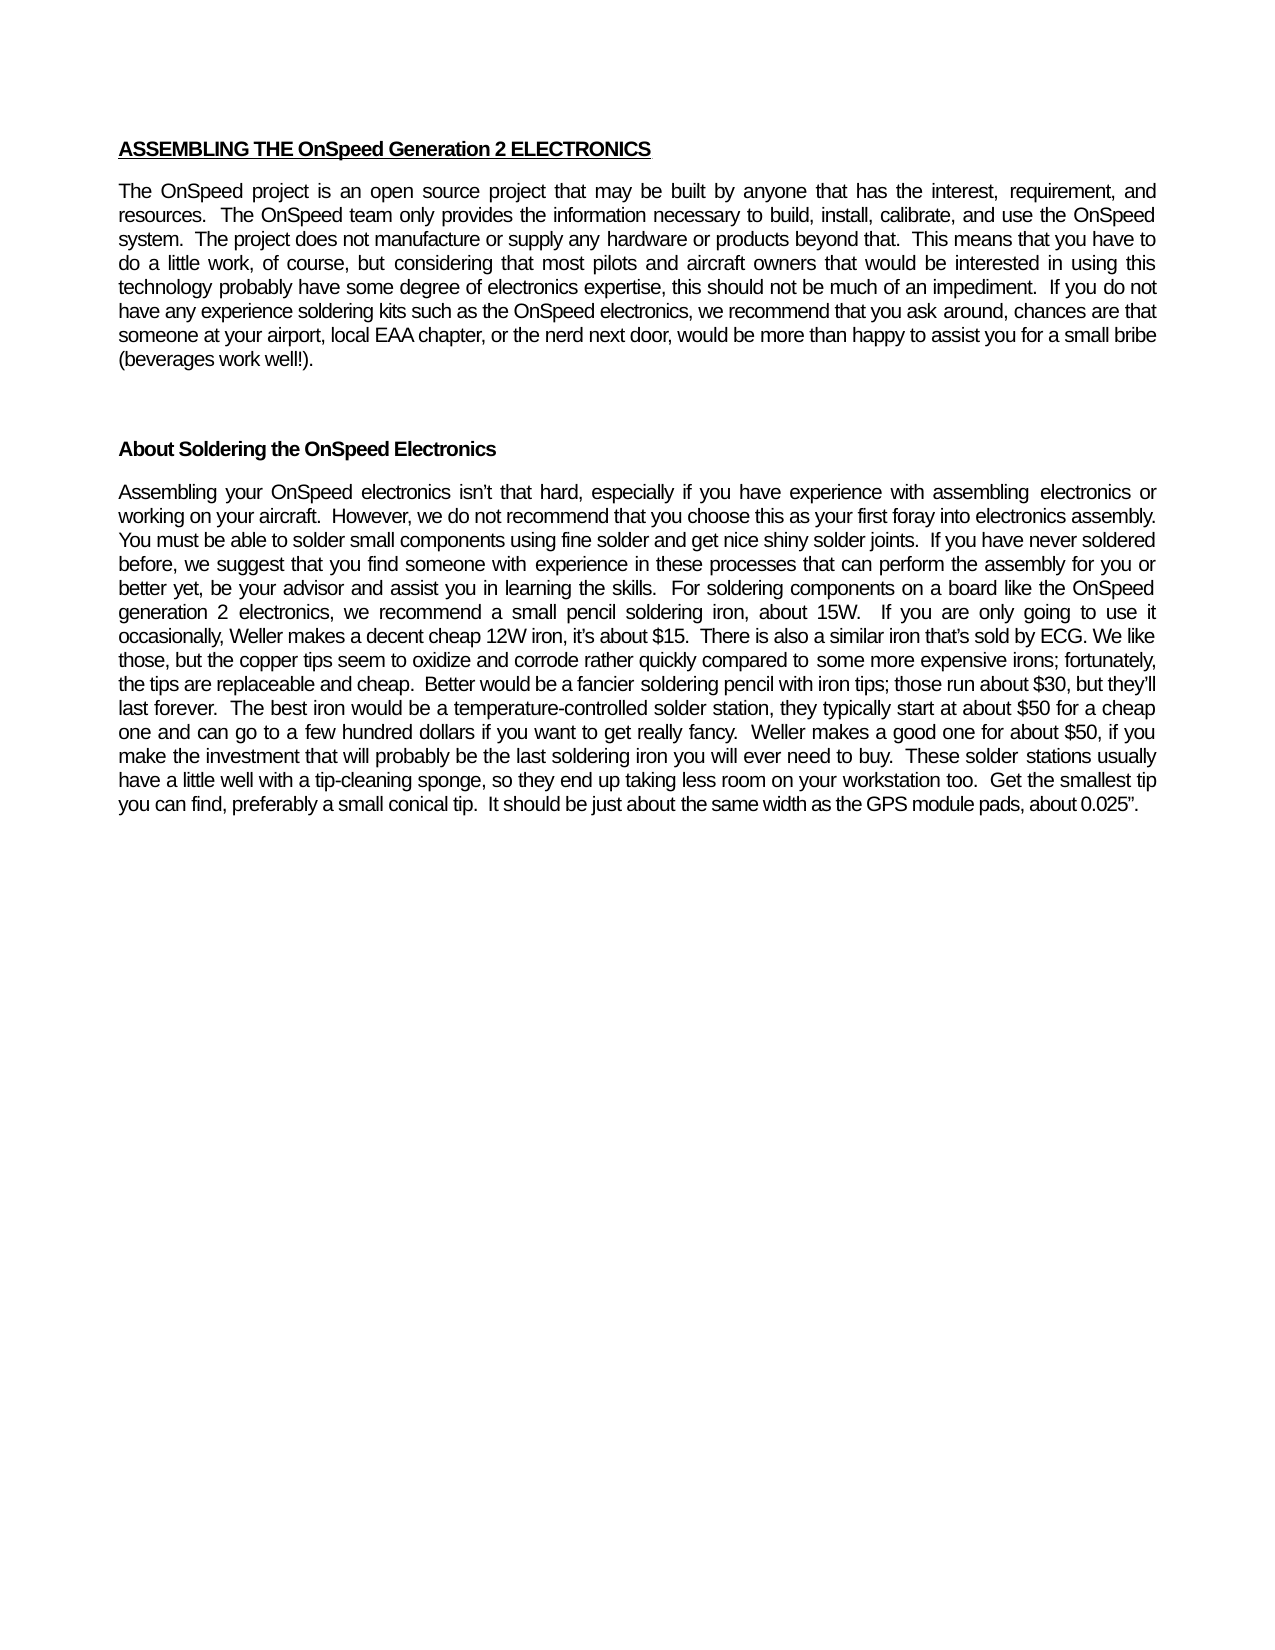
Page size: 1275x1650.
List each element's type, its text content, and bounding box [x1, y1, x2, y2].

text ASSEMBLING THE OnSpeed Generation 2 ELECTRONICS [118, 137, 1157, 161]
text The OnSpeed project is an open source project that may be built by anyone that has the interest, requirement, and resources. The OnSpeed team only provides the information necessary to build, install, calibrate, and use the OnSpeed system. The project does not manufacture or supply any hardware or products beyond that. This means that you have to do a little work, of course, but considering that most pilots and aircraft owners that would be interested in using this technology probably have some degree of electronics expertise, this should not be much of an impediment. If you do not have any experience soldering kits such as the OnSpeed electronics, we recommend that you ask around, chances are that someone at your airport, local EAA chapter, or the nerd next door, would be more than happy to assist you for a small bribe (beverages work well!). [118, 179, 1157, 371]
text About Soldering the OnSpeed Electronics [118, 437, 1157, 461]
text Assembling your OnSpeed electronics isn’t that hard, especially if you have experience with assembling electronics or working on your aircraft. However, we do not recommend that you choose this as your first foray into electronics assembly. You must be able to solder small components using fine solder and get nice shiny solder joints. If you have never soldered before, we suggest that you find someone with experience in these processes that can perform the assembly for you or better yet, be your advisor and assist you in learning the skills. For soldering components on a board like the OnSpeed generation 2 electronics, we recommend a small pencil soldering iron, about 15W. If you are only going to use it occasionally, Weller makes a decent cheap 12W iron, it’s about $15. There is also a similar iron that’s sold by ECG. We like those, but the copper tips seem to oxidize and corrode rather quickly compared to some more expensive irons; fortunately, the tips are replaceable and cheap. Better would be a fancier soldering pencil with iron tips; those run about $30, but they’ll last forever. The best iron would be a temperature-controlled solder station, they typically start at about $50 for a cheap one and can go to a few hundred dollars if you want to get really fancy. Weller makes a good one for about $50, if you make the investment that will probably be the last soldering iron you will ever need to buy. These solder stations usually have a little well with a tip-cleaning sponge, so they end up taking less room on your workstation too. Get the smallest tip you can find, preferably a small conical tip. It should be just about the same width as the GPS module pads, about 0.025”. [118, 480, 1157, 816]
